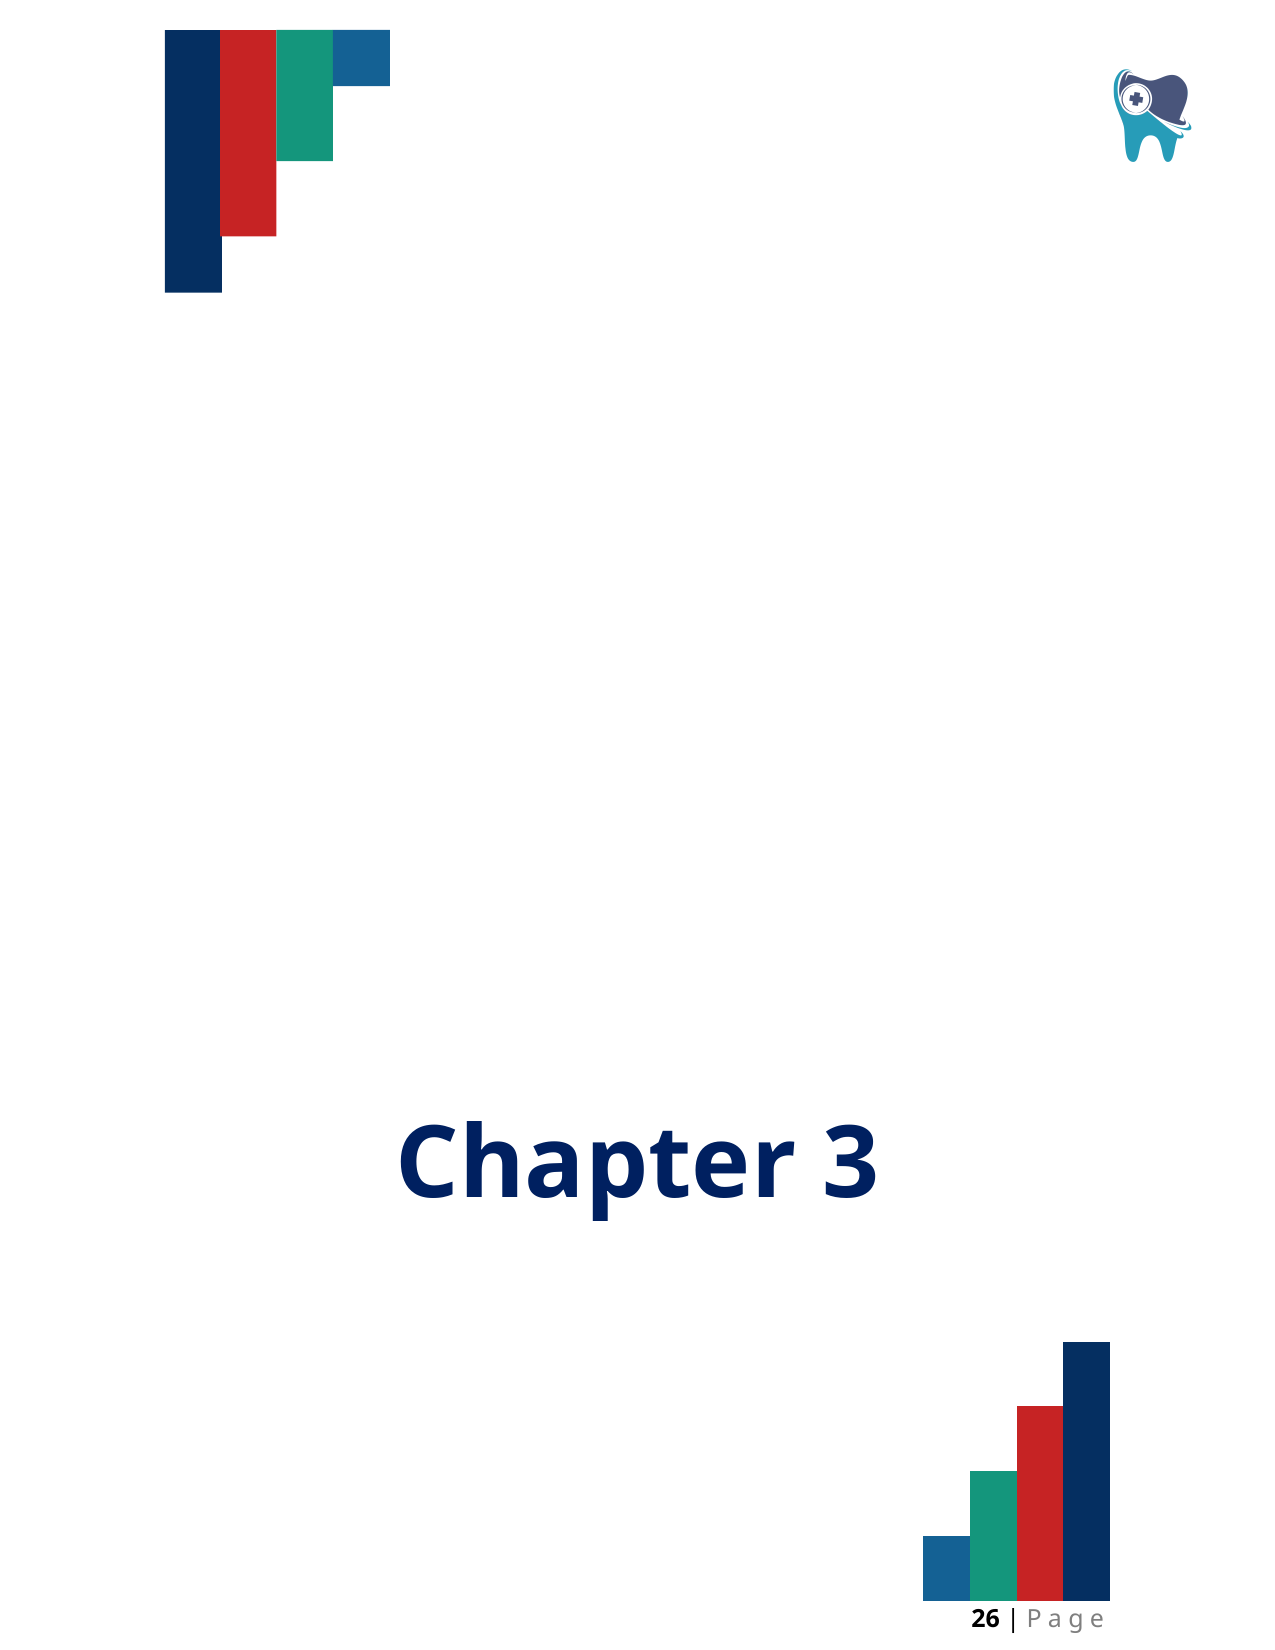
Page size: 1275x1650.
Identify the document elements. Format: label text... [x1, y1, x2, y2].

picture [1066, 30, 1239, 202]
text Chapter 3 [165, 1090, 1110, 1227]
